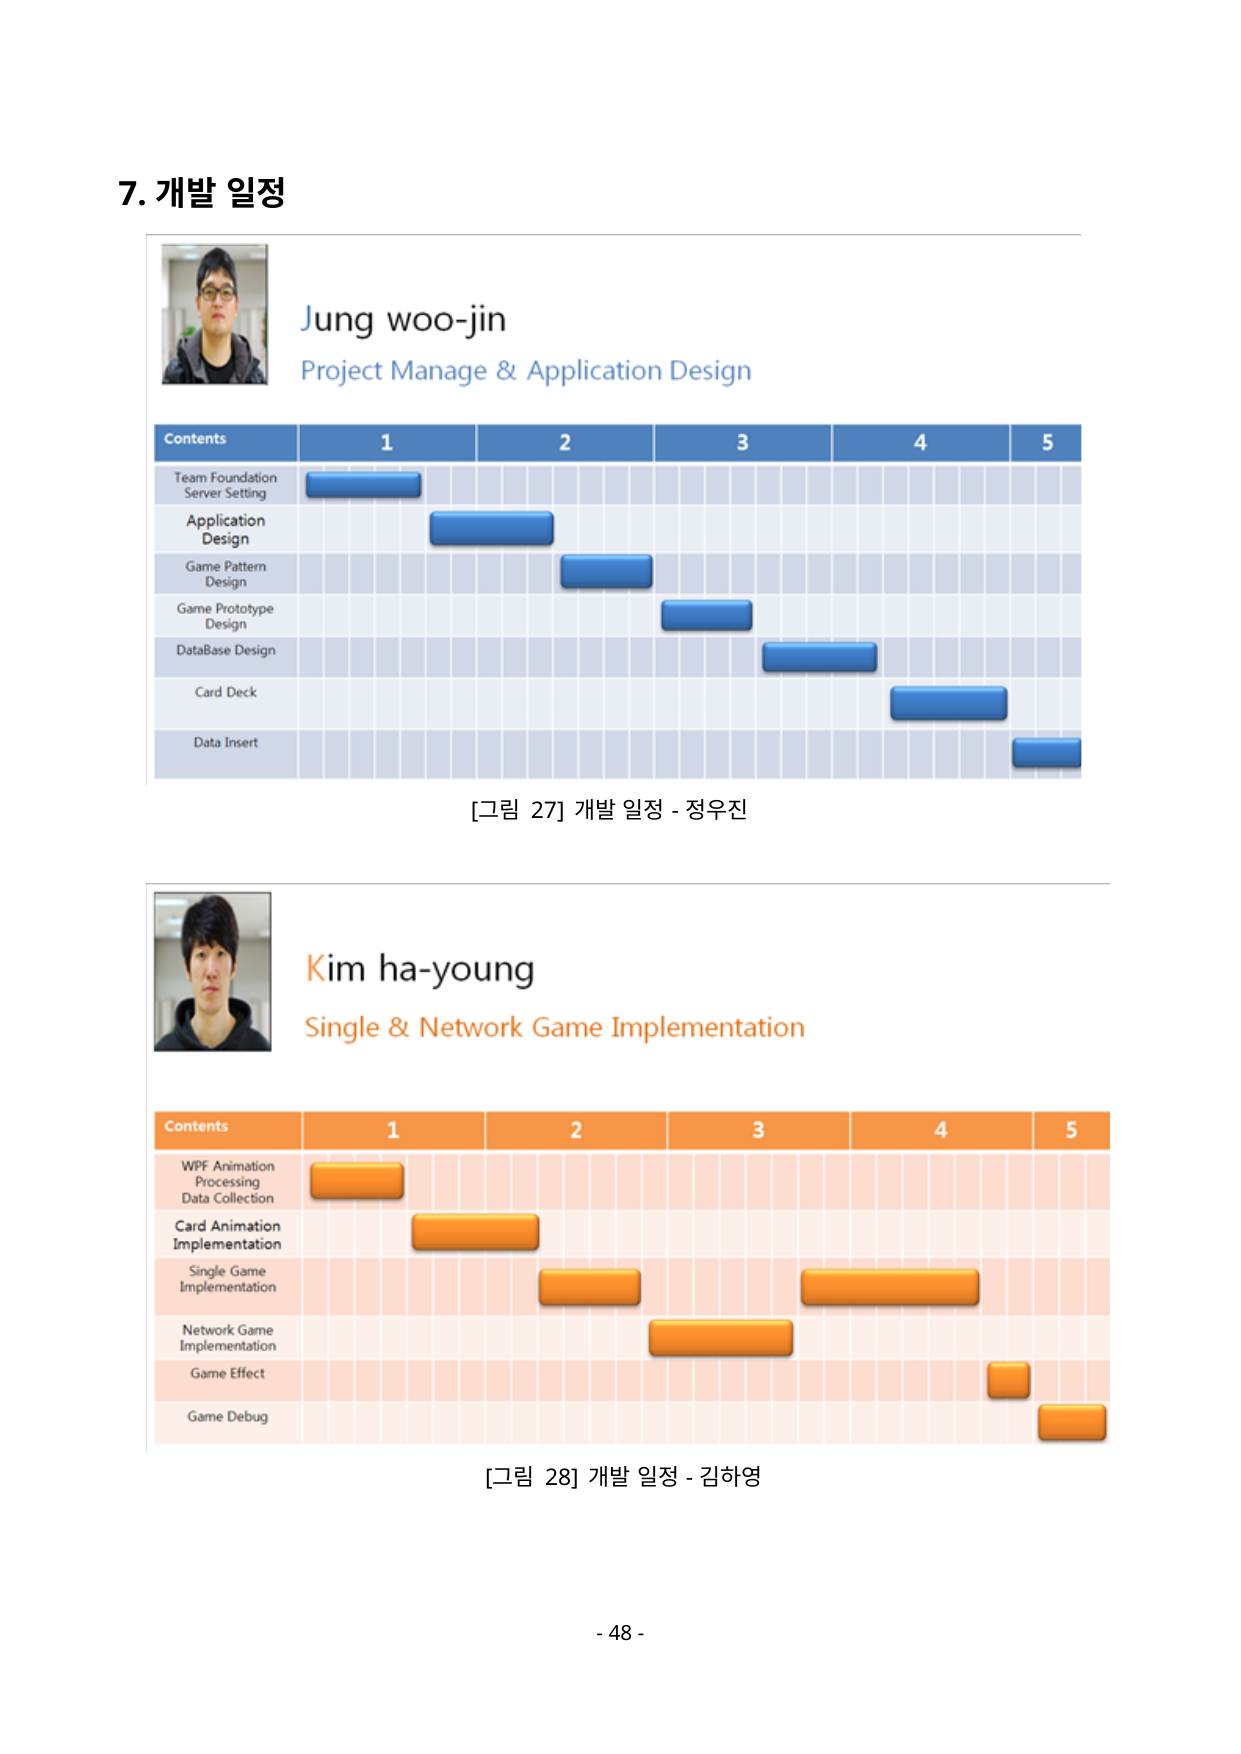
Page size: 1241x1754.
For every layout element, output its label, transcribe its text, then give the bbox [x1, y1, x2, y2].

list 개발 일정 [118, 166, 1122, 215]
picture [145, 234, 1082, 786]
picture [145, 883, 1110, 1453]
